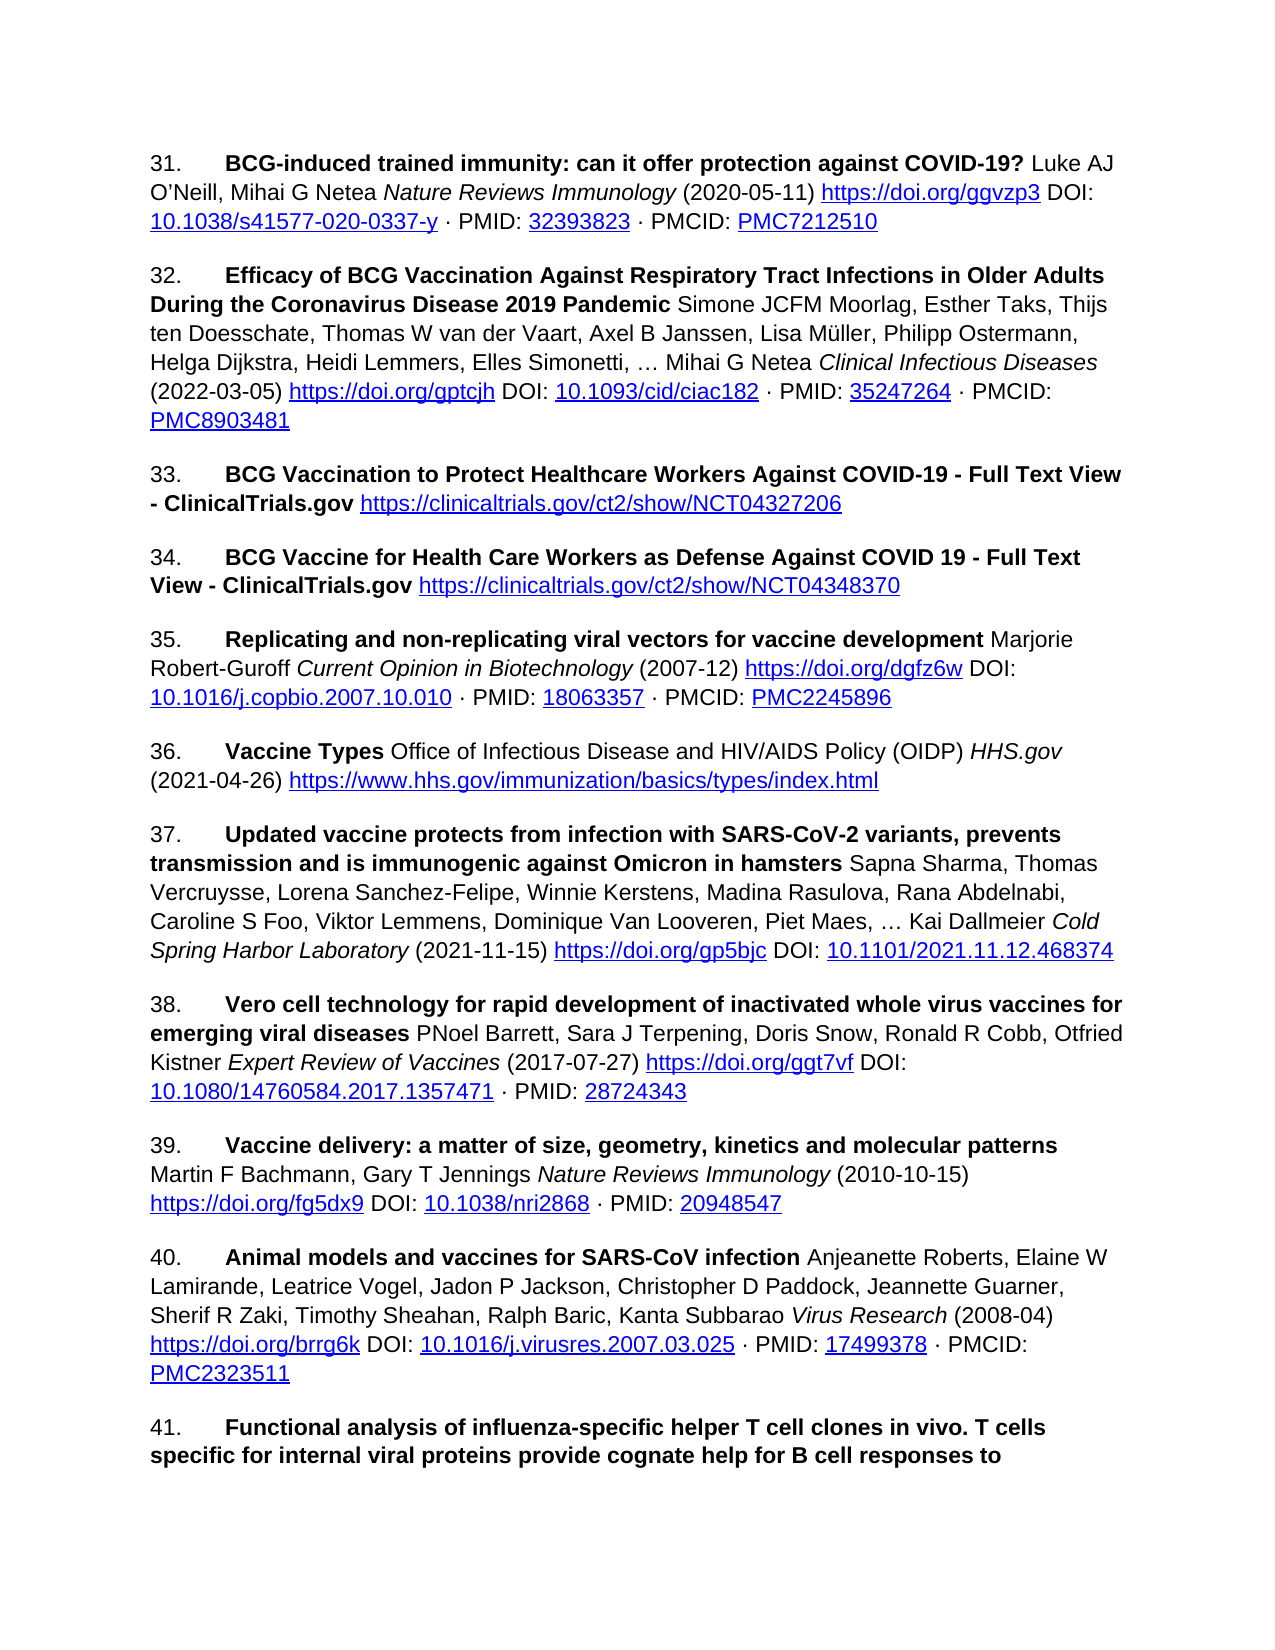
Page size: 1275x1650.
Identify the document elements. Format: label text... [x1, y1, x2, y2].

text 39. Vaccine delivery: a matter of size, geometry, kinetics and molecular patterns Martin F Bachmann, Gary T Jennings Nature Reviews Immunology (2010-10-15) https://doi.org/fg5dx9 DOI: 10.1038/nri2868 · PMID: 20948547 [150, 1132, 1125, 1216]
text 37. Updated vaccine protects from infection with SARS-CoV-2 variants, prevents transmission and is immunogenic against Omicron in hamsters Sapna Sharma, Thomas Vercruysse, Lorena Sanchez-Felipe, Winnie Kerstens, Madina Rasulova, Rana Abdelnabi, Caroline S Foo, Viktor Lemmens, Dominique Van Looveren, Piet Maes, … Kai Dallmeier Cold Spring Harbor Laboratory (2021-11-15) https://doi.org/gp5bjc DOI: 10.1101/2021.11.12.468374 [150, 821, 1125, 963]
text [150, 1413, 1125, 1469]
text 31. BCG-induced trained immunity: can it offer protection against COVID-19? Luke AJ O’Neill, Mihai G Netea Nature Reviews Immunology (2020-05-11) https://doi.org/ggvzp3 DOI: 10.1038/s41577-020-0337-y · PMID: 32393823 · PMCID: PMC7212510 [150, 150, 1125, 234]
text 36. Vaccine Types Office of Infectious Disease and HIV/AIDS Policy (OIDP) HHS.gov (2021-04-26) https://www.hhs.gov/immunization/basics/types/index.html [150, 738, 1125, 794]
text 40. Animal models and vaccines for SARS-CoV infection Anjeanette Roberts, Elaine W Lamirande, Leatrice Vogel, Jadon P Jackson, Christopher D Paddock, Jeannette Guarner, Sherif R Zaki, Timothy Sheahan, Ralph Baric, Kanta Subbarao Virus Research (2008-04) https://doi.org/brrg6k DOI: 10.1016/j.virusres.2007.03.025 · PMID: 17499378 · PMCID: PMC2323511 [150, 1244, 1125, 1386]
text 33. BCG Vaccination to Protect Healthcare Workers Against COVID-19 - Full Text View - ClinicalTrials.gov https://clinicaltrials.gov/ct2/show/NCT04327206 [150, 461, 1125, 516]
text 35. Replicating and non-replicating viral vectors for vaccine development Marjorie Robert-Guroff Current Opinion in Biotechnology (2007-12) https://doi.org/dgfz6w DOI: 10.1016/j.copbio.2007.10.010 · PMID: 18063357 · PMCID: PMC2245896 [150, 626, 1125, 711]
text 32. Efficacy of BCG Vaccination Against Respiratory Tract Infections in Older Adults During the Coronavirus Disease 2019 Pandemic Simone JCFM Moorlag, Esther Taks, Thijs ten Doesschate, Thomas W van der Vaart, Axel B Janssen, Lisa Müller, Philipp Ostermann, Helga Dijkstra, Heidi Lemmers, Elles Simonetti, … Mihai G Netea Clinical Infectious Diseases (2022-03-05) https://doi.org/gptcjh DOI: 10.1093/cid/ciac182 · PMID: 35247264 · PMCID: PMC8903481 [150, 262, 1125, 433]
text 38. Vero cell technology for rapid development of inactivated whole virus vaccines for emerging viral diseases PNoel Barrett, Sara J Terpening, Doris Snow, Ronald R Cobb, Otfried Kistner Expert Review of Vaccines (2017-07-27) https://doi.org/ggt7vf DOI: 10.1080/14760584.2017.1357471 · PMID: 28724343 [150, 991, 1125, 1104]
text 34. BCG Vaccine for Health Care Workers as Defense Against COVID 19 - Full Text View - ClinicalTrials.gov https://clinicaltrials.gov/ct2/show/NCT04348370 [150, 543, 1125, 599]
